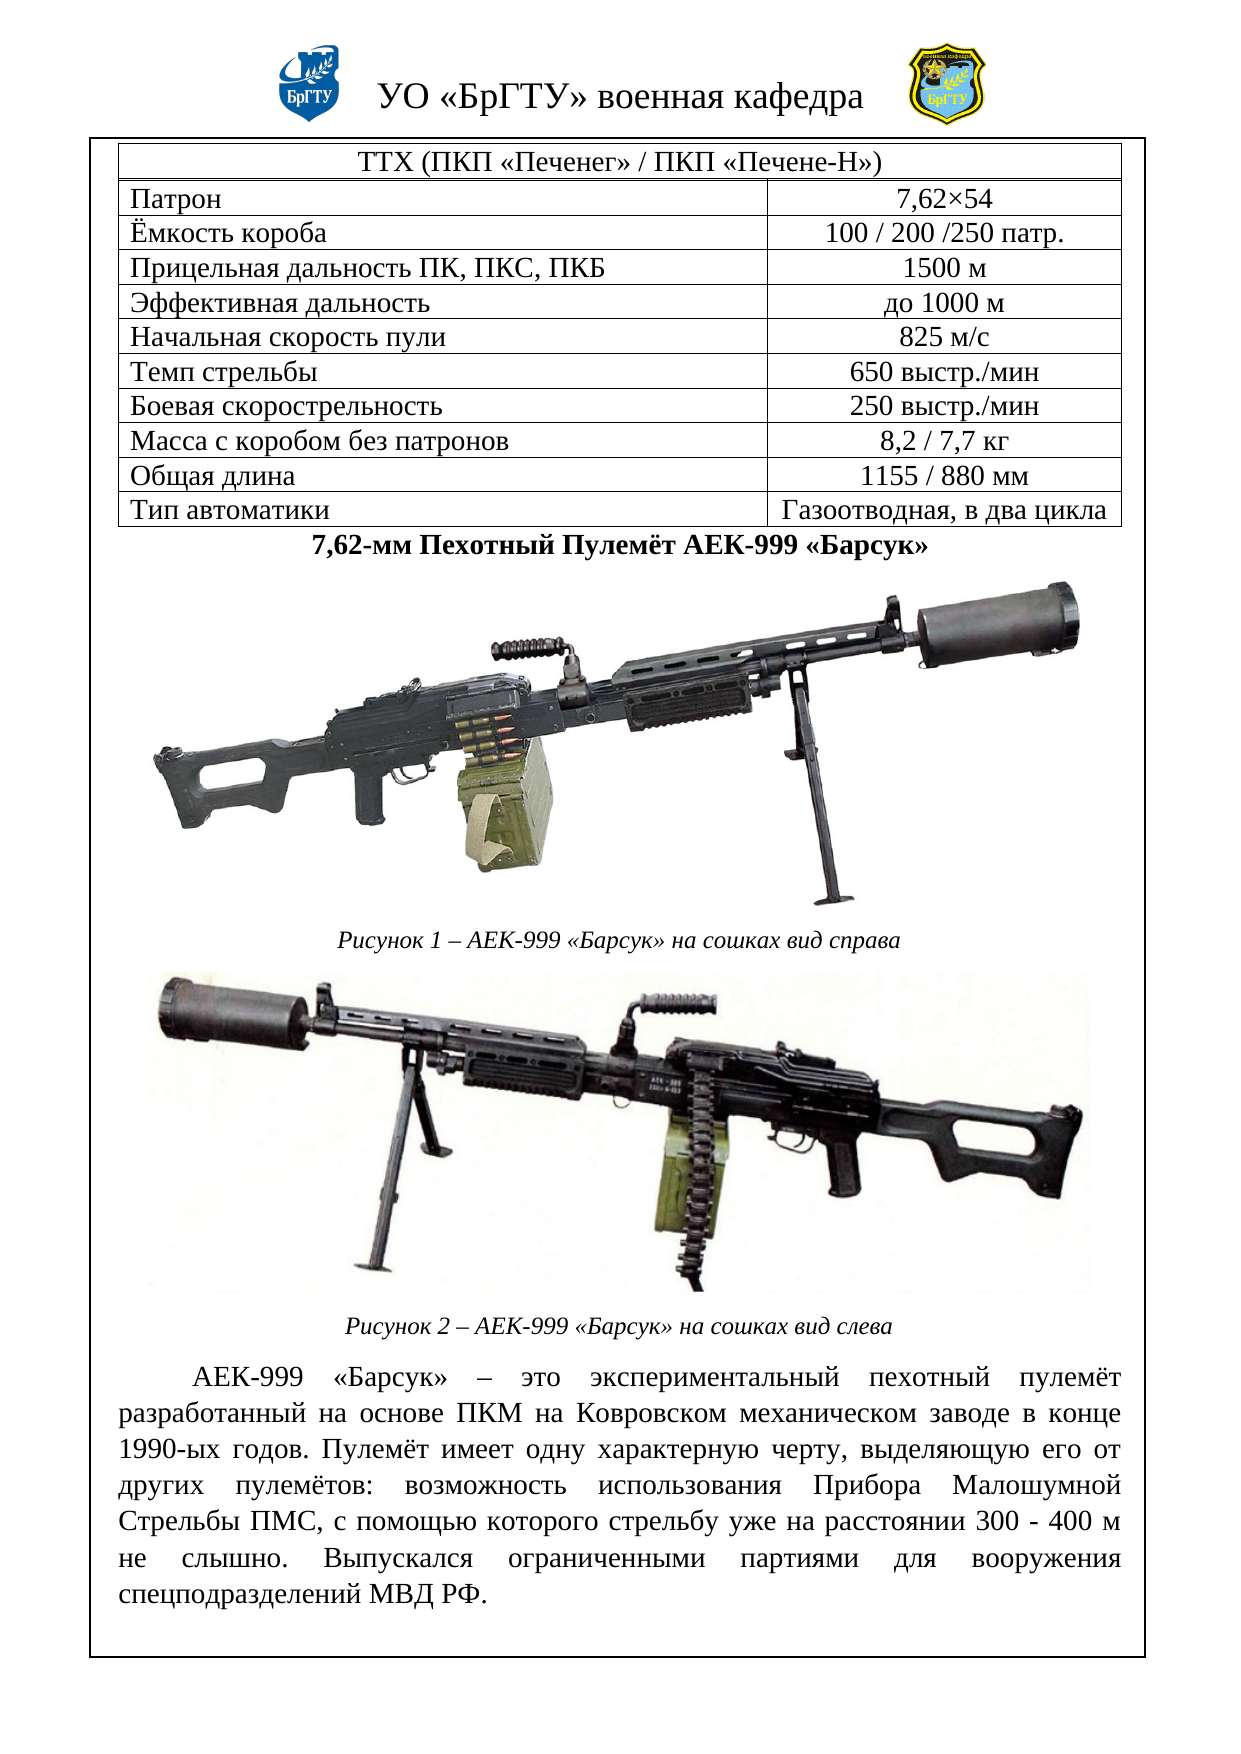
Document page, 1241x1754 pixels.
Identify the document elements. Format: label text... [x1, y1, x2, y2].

table_cell Эффективная дальность [119, 285, 767, 318]
table_cell Темп стрельбы [119, 354, 767, 387]
table_cell 1500 м [768, 250, 1121, 284]
table_cell 650 выстр./мин [768, 354, 1121, 387]
table_cell Общая длина [119, 458, 767, 491]
text АЕК-999 «Барсук» – это экспериментальный пехотный пулемёт разработанный на основе ПКМ на Ковровском механическом заводе в конце 1990-ых годов. Пулемёт имеет одну характерную черту, выделяющую его от других пулемётов: возможность использования Прибора Малошумной Стрельбы ПМС, с помощью которого стрельбу уже на расстоянии 300 - 400 м не слышно. Выпускался ограниченными партиями для вооружения спецподразделений МВД РФ. [118, 1359, 1122, 1609]
picture [907, 42, 987, 126]
table_cell 8,2 / 7,7 кг [768, 423, 1121, 457]
table_cell до 1000 м [768, 285, 1121, 318]
table_cell 7,62×54 [768, 181, 1121, 214]
table_cell 250 выстр./мин [768, 389, 1121, 422]
picture [148, 972, 1092, 1293]
text 7,62-мм Пехотный Пулемёт АЕК-999 «Барсук» [118, 527, 1122, 560]
table_cell 100 / 200 /250 патр. [768, 216, 1121, 249]
table_cell Газоотводная, в два цикла [768, 492, 1121, 526]
table_cell Патрон [119, 181, 767, 214]
table_cell 825 м/с [768, 319, 1121, 353]
table_cell Масса с коробом без патронов [119, 423, 767, 457]
text Рисунок 1 – АЕК-999 «Барсук» на сошках вид справа [118, 925, 1122, 954]
picture [270, 44, 348, 123]
table_cell Боевая скорострельность [119, 389, 767, 422]
table_cell Начальная скорость пули [119, 319, 767, 353]
text Рисунок 2 – АЕК-999 «Барсук» на сошках вид слева [118, 1311, 1122, 1340]
table_cell 1155 / 880 мм [768, 458, 1121, 491]
table_header ТТХ (ПКП «Печенег» / ПКП «Печене-Н») [119, 144, 1121, 178]
picture [148, 579, 1092, 907]
table_cell Тип автоматики [119, 492, 767, 526]
table_cell Ёмкость короба [119, 216, 767, 249]
table_cell Прицельная дальность ПК, ПКС, ПКБ [119, 250, 767, 284]
